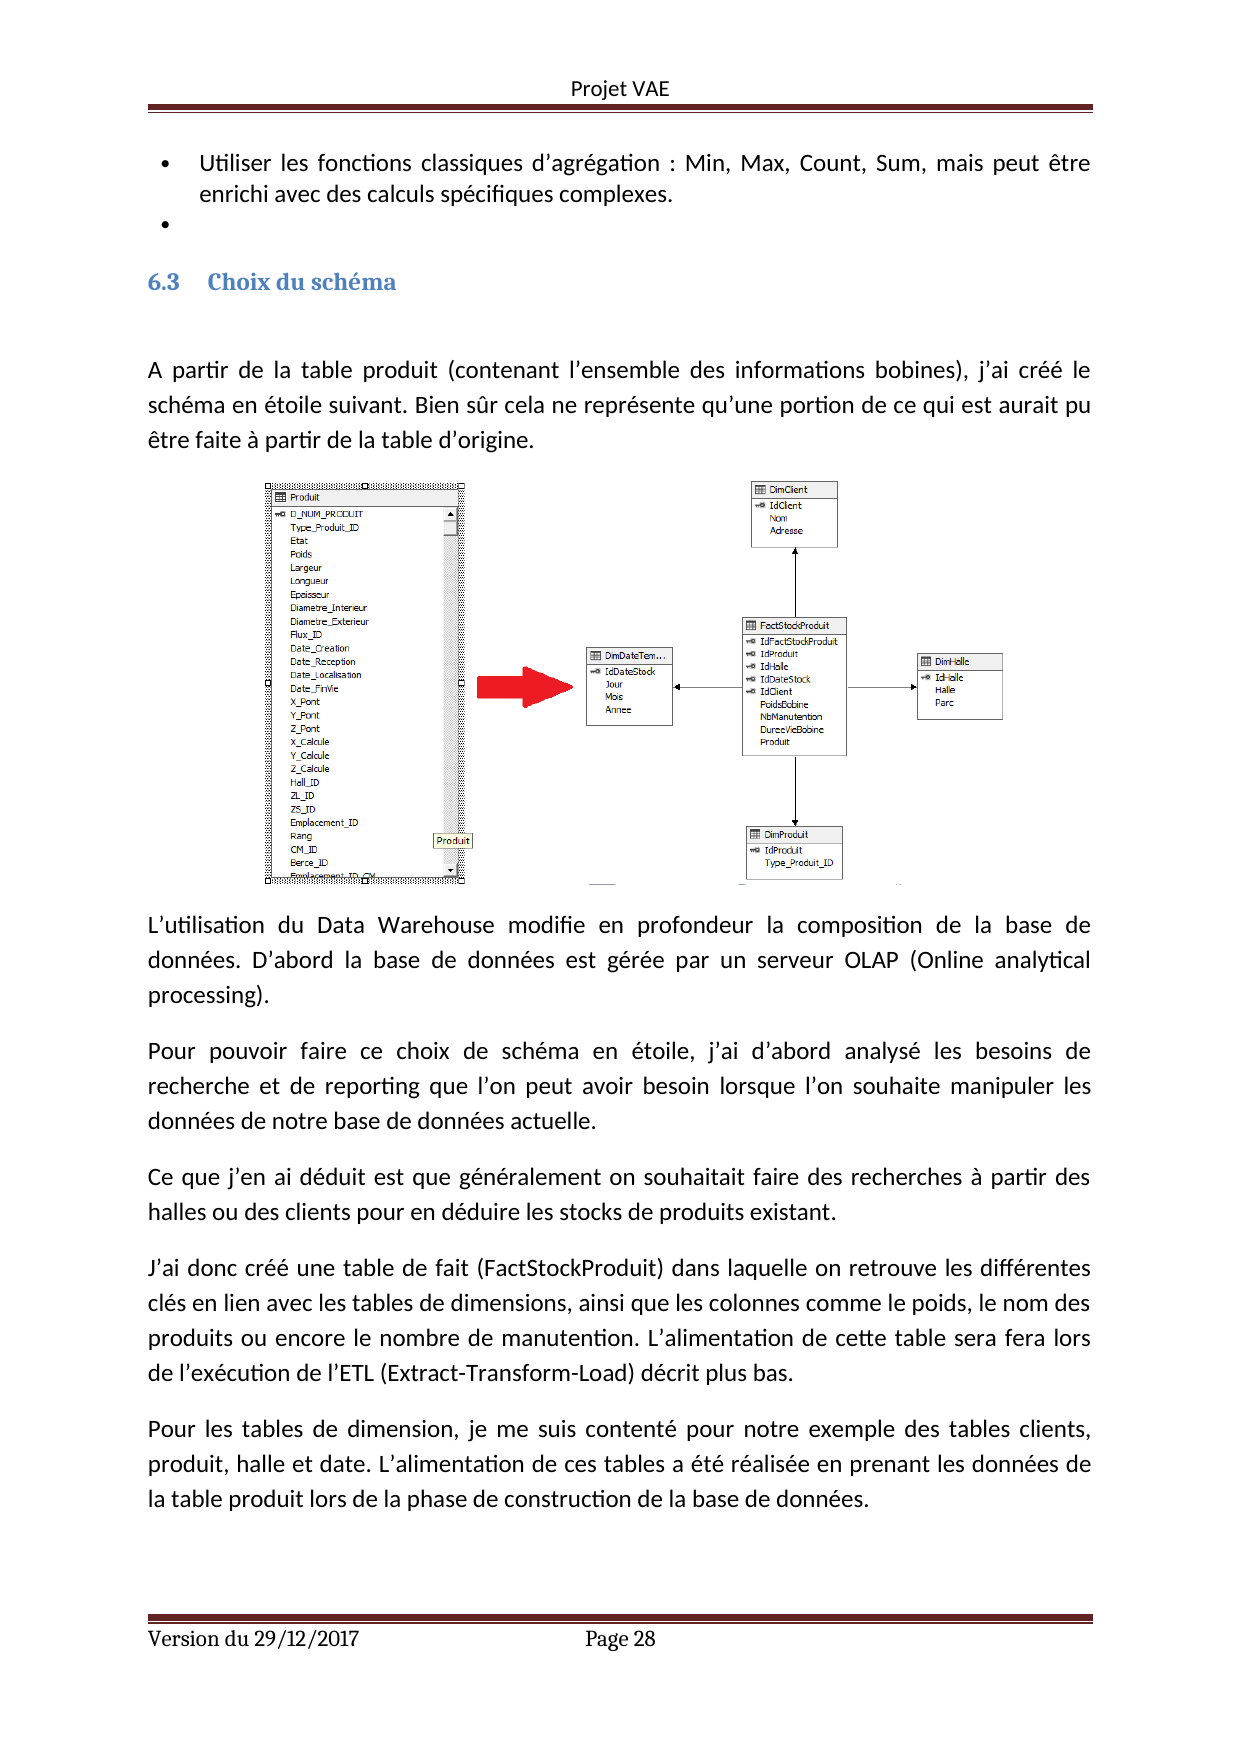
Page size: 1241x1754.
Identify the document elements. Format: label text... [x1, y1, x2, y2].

text Pour les tables de dimension, je me suis contenté pour notre exemple des tables clients, produit, halle et date. L’alimentation de ces tables a été réalisée en prenant les données de la table produit lors de la phase de construction de la base de données. [148, 1413, 1093, 1513]
text Pour pouvoir faire ce choix de schéma en étoile, j’ai d’abord analysé les besoins de recherche et de reporting que l’on peut avoir besoin lorsque l’on souhaite manipuler les données de notre base de données actuelle. [148, 1035, 1093, 1136]
list Utiliser les fonctions classiques d’agrégation : Min, Max, Count, Sum, mais peut être enrichi avec des calculs spécifiques complexes. [162, 148, 1093, 209]
text J’ai donc créé une table de fait (FactStockProduit) dans laquelle on retrouve les différentes clés en lien avec les tables de dimensions, ainsi que les colonnes comme le poids, le nom des produits ou encore le nombre de manutention. L’alimentation de cette table sera fera lors de l’exécution de l’ETL (Extract-Transform-Load) décrit plus bas. [148, 1252, 1093, 1388]
text L’utilisation du Data Warehouse modifie en profondeur la composition de la base de données. D’abord la base de données est gérée par un serveur OLAP (Online analytical processing). [148, 909, 1093, 1010]
subtitle Choix du schéma [148, 268, 1093, 297]
text A partir de la table produit (contenant l’ensemble des informations bobines), j’ai créé le schéma en étoile suivant. Bien sûr cela ne représente qu’une portion de ce qui est aurait pu être faite à partir de la table d’origine. [148, 354, 1093, 455]
picture [232, 480, 1008, 885]
text Ce que j’en ai déduit est que généralement on souhaitait faire des recherches à partir des halles ou des clients pour en déduire les stocks de produits existant. [148, 1161, 1093, 1227]
